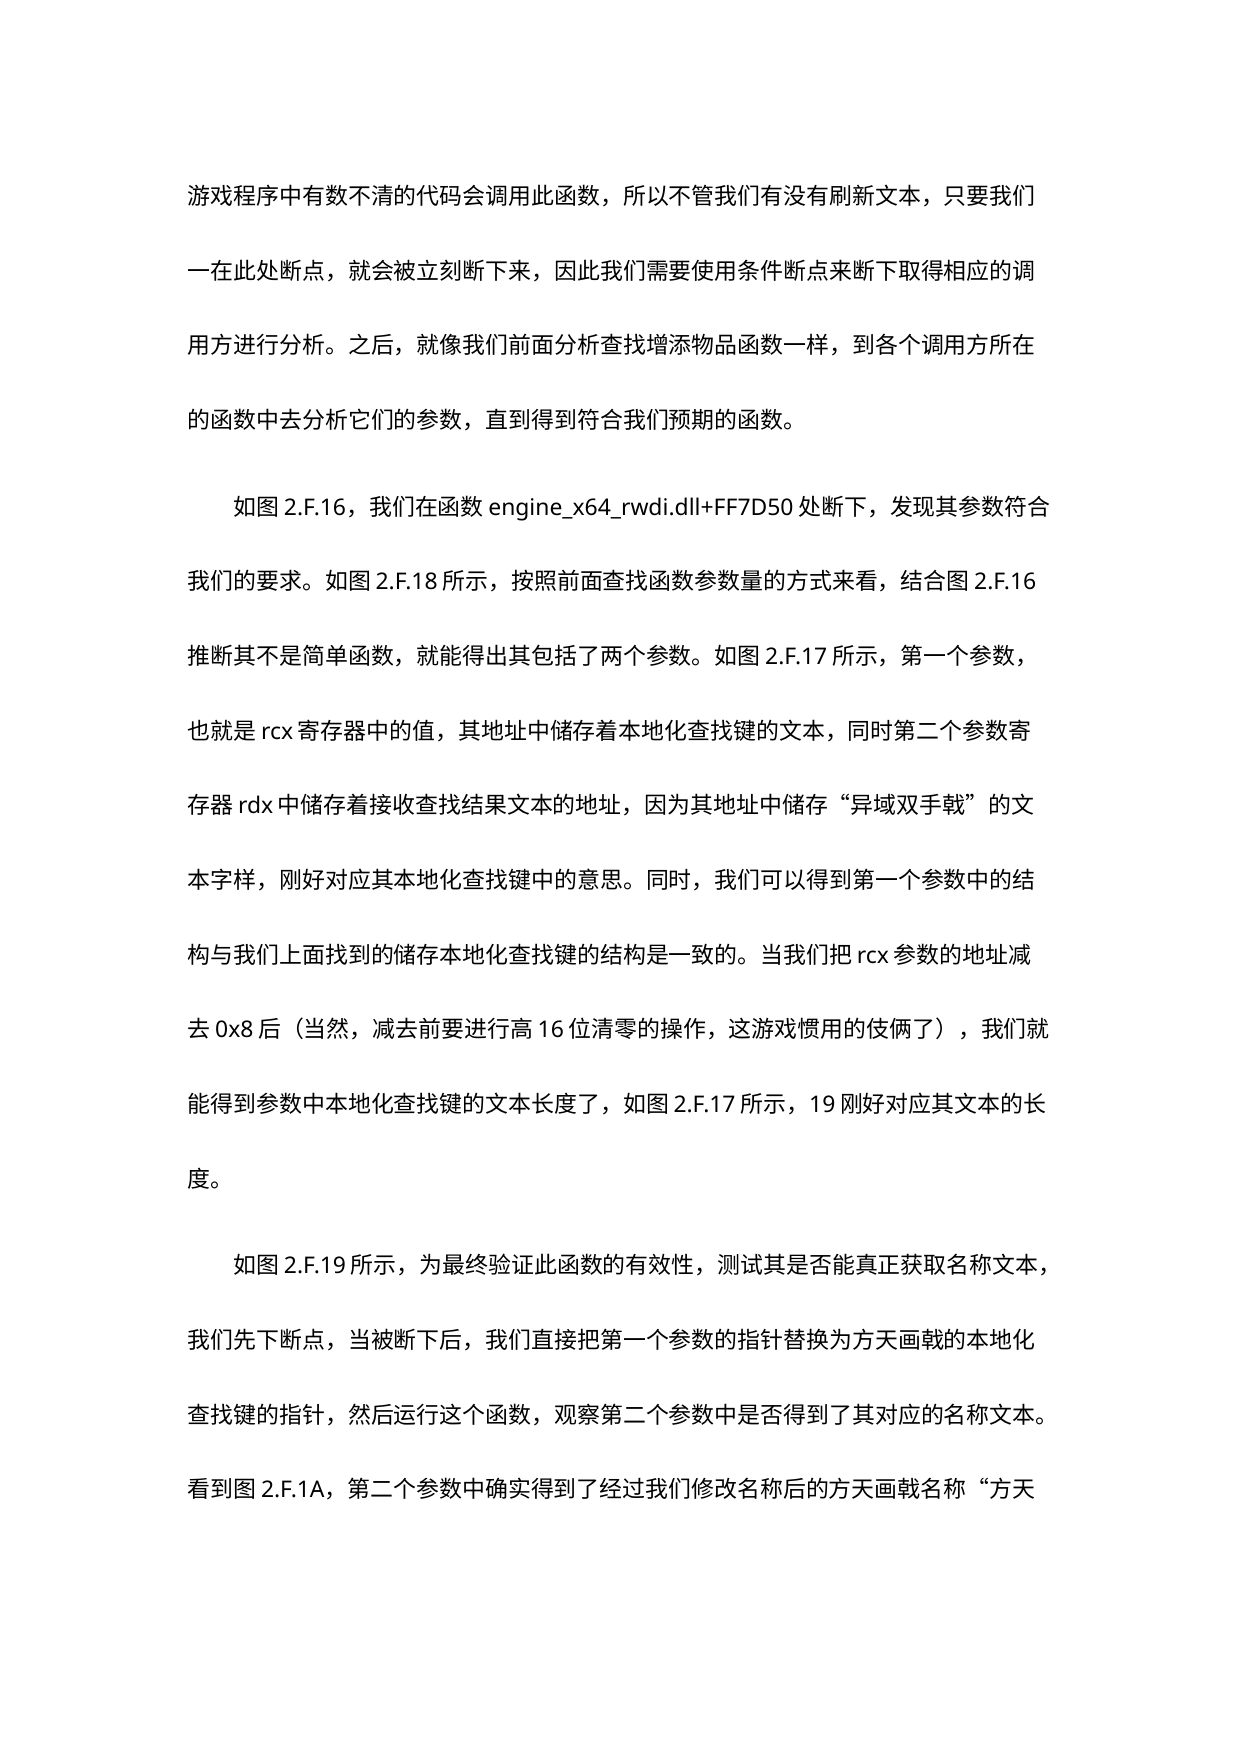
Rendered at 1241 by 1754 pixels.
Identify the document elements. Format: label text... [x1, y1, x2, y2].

text 如图2.F.16，我们在函数engine_x64_rwdi.dll+FF7D50处断下，发现其参数符合我们的要求。如图2.F.18所示，按照前面查找函数参数量的方式来看，结合图2.F.16推断其不是简单函数，就能得出其包括了两个参数。如图2.F.17所示，第一个参数，也就是rcx寄存器中的值，其地址中储存着本地化查找键的文本，同时第二个参数寄存器rdx中储存着接收查找结果文本的地址，因为其地址中储存“异域双手戟”的文本字样，刚好对应其本地化查找键中的意思。同时，我们可以得到第一个参数中的结构与我们上面找到的储存本地化查找键的结构是一致的。当我们把rcx参数的地址减去0x8后（当然，减去前要进行高16位清零的操作，这游戏惯用的伎俩了），我们就能得到参数中本地化查找键的文本长度了，如图2.F.17所示，19刚好对应其文本的长度。 [187, 473, 1053, 1210]
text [187, 162, 1053, 451]
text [187, 1231, 1053, 1520]
